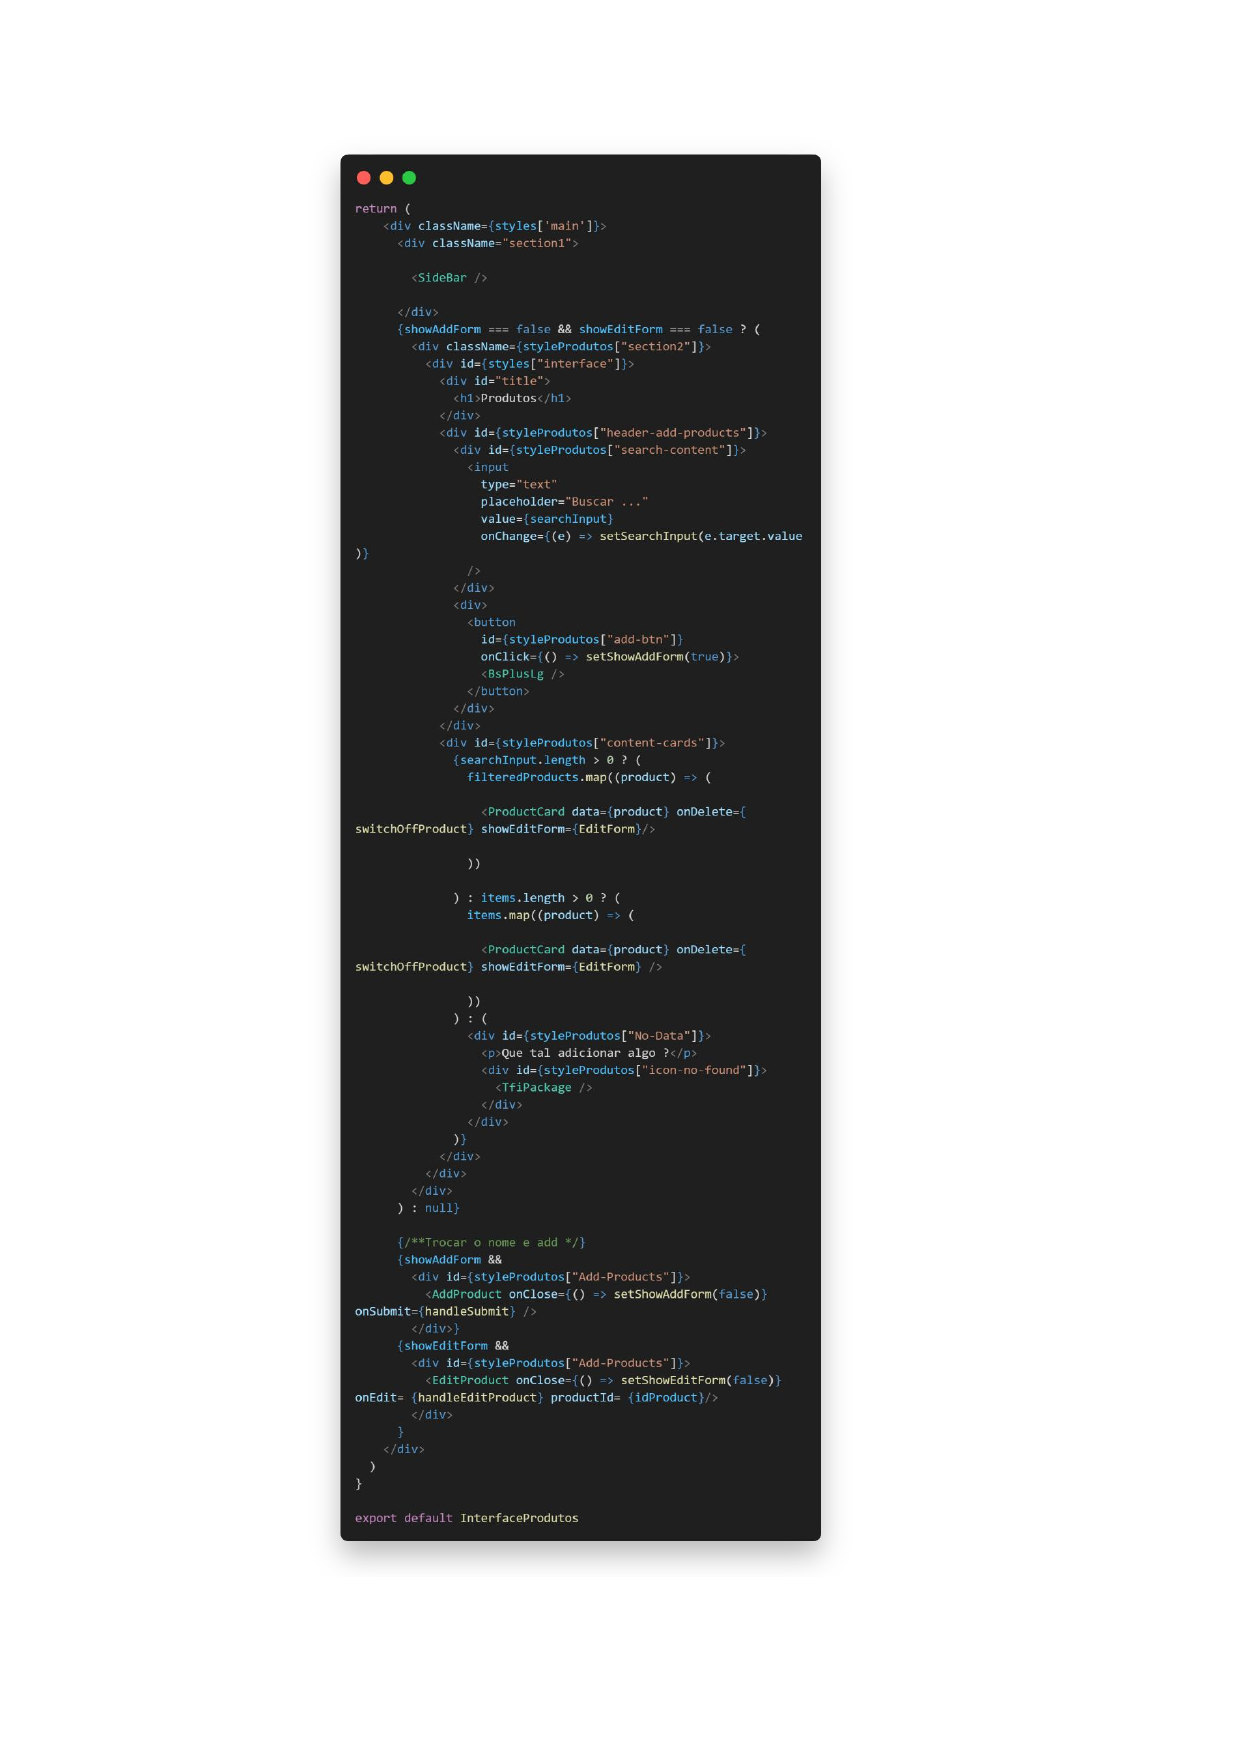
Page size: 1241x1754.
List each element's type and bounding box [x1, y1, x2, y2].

picture [304, 118, 857, 1577]
